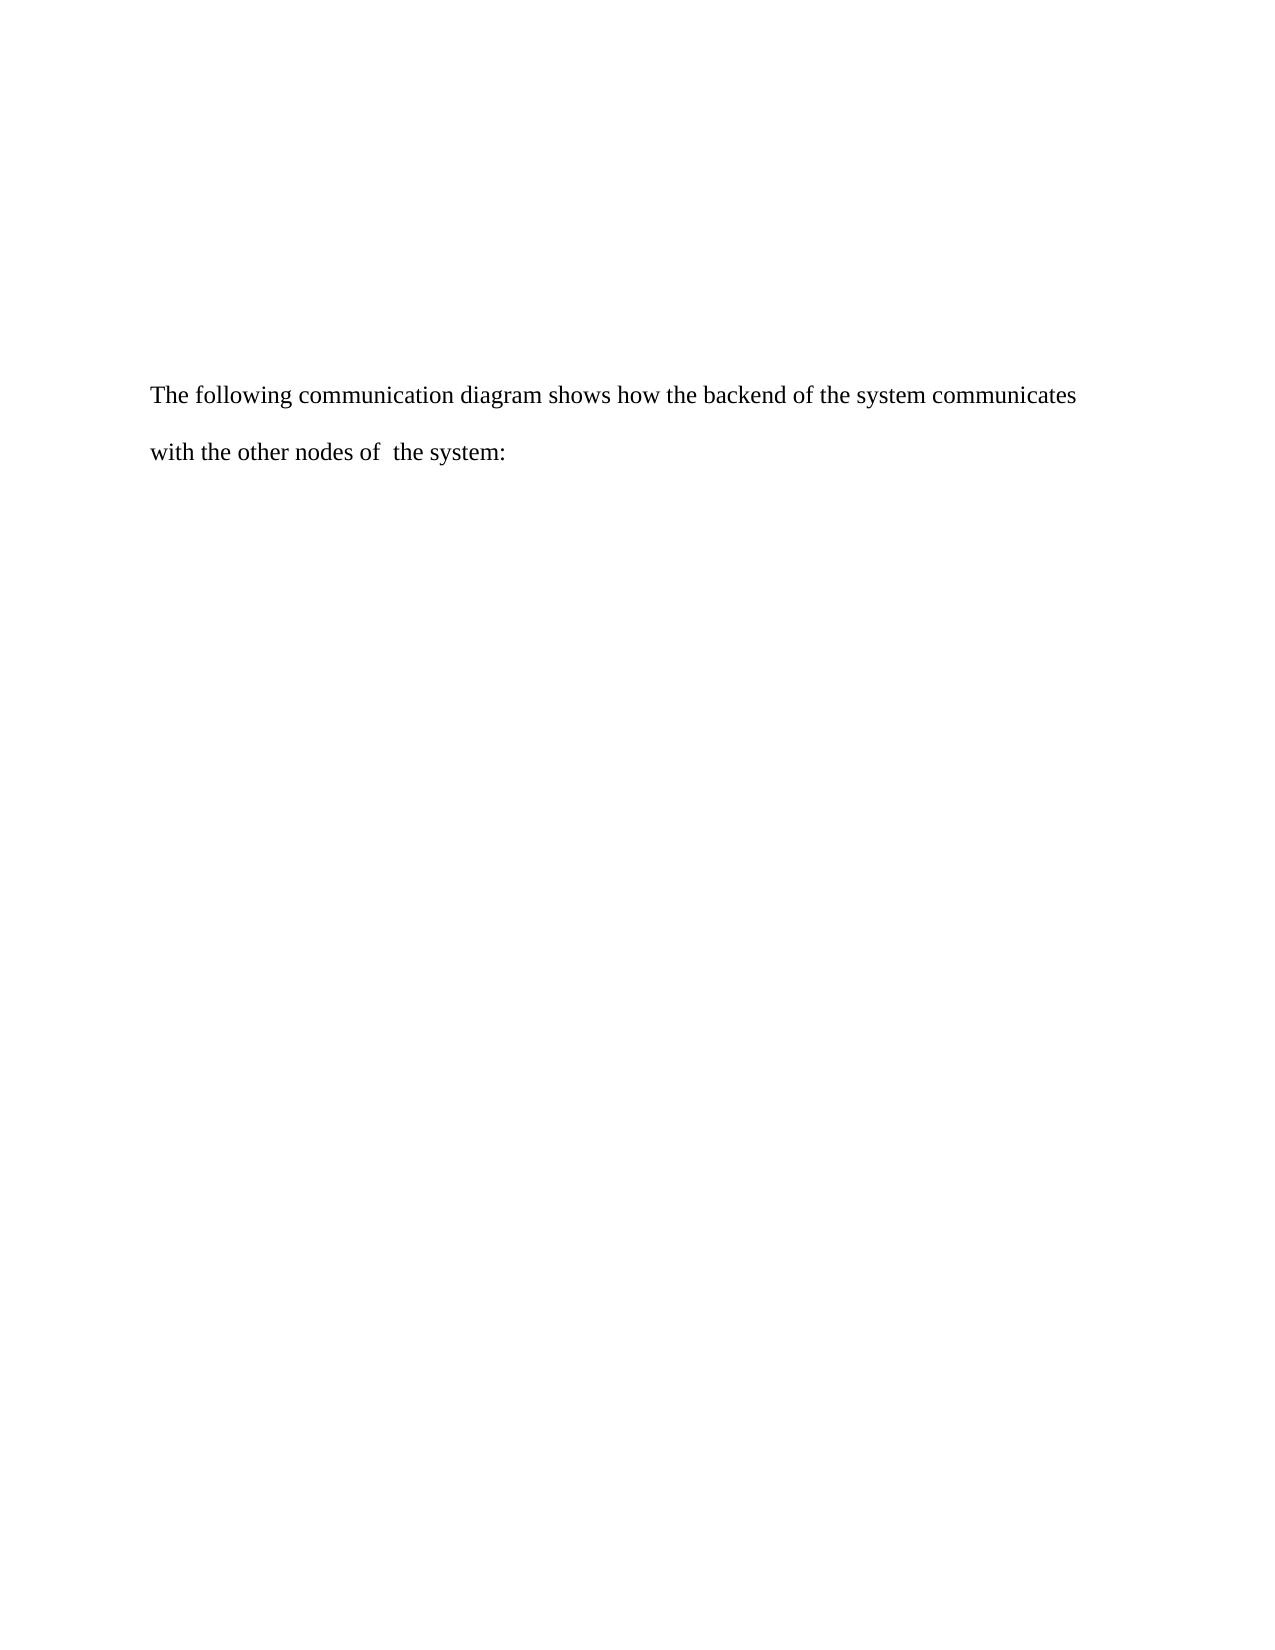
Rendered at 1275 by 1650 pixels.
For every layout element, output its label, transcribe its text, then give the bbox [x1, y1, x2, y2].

text The following communication diagram shows how the backend of the system communicates with the other nodes of the system: [150, 380, 1125, 466]
